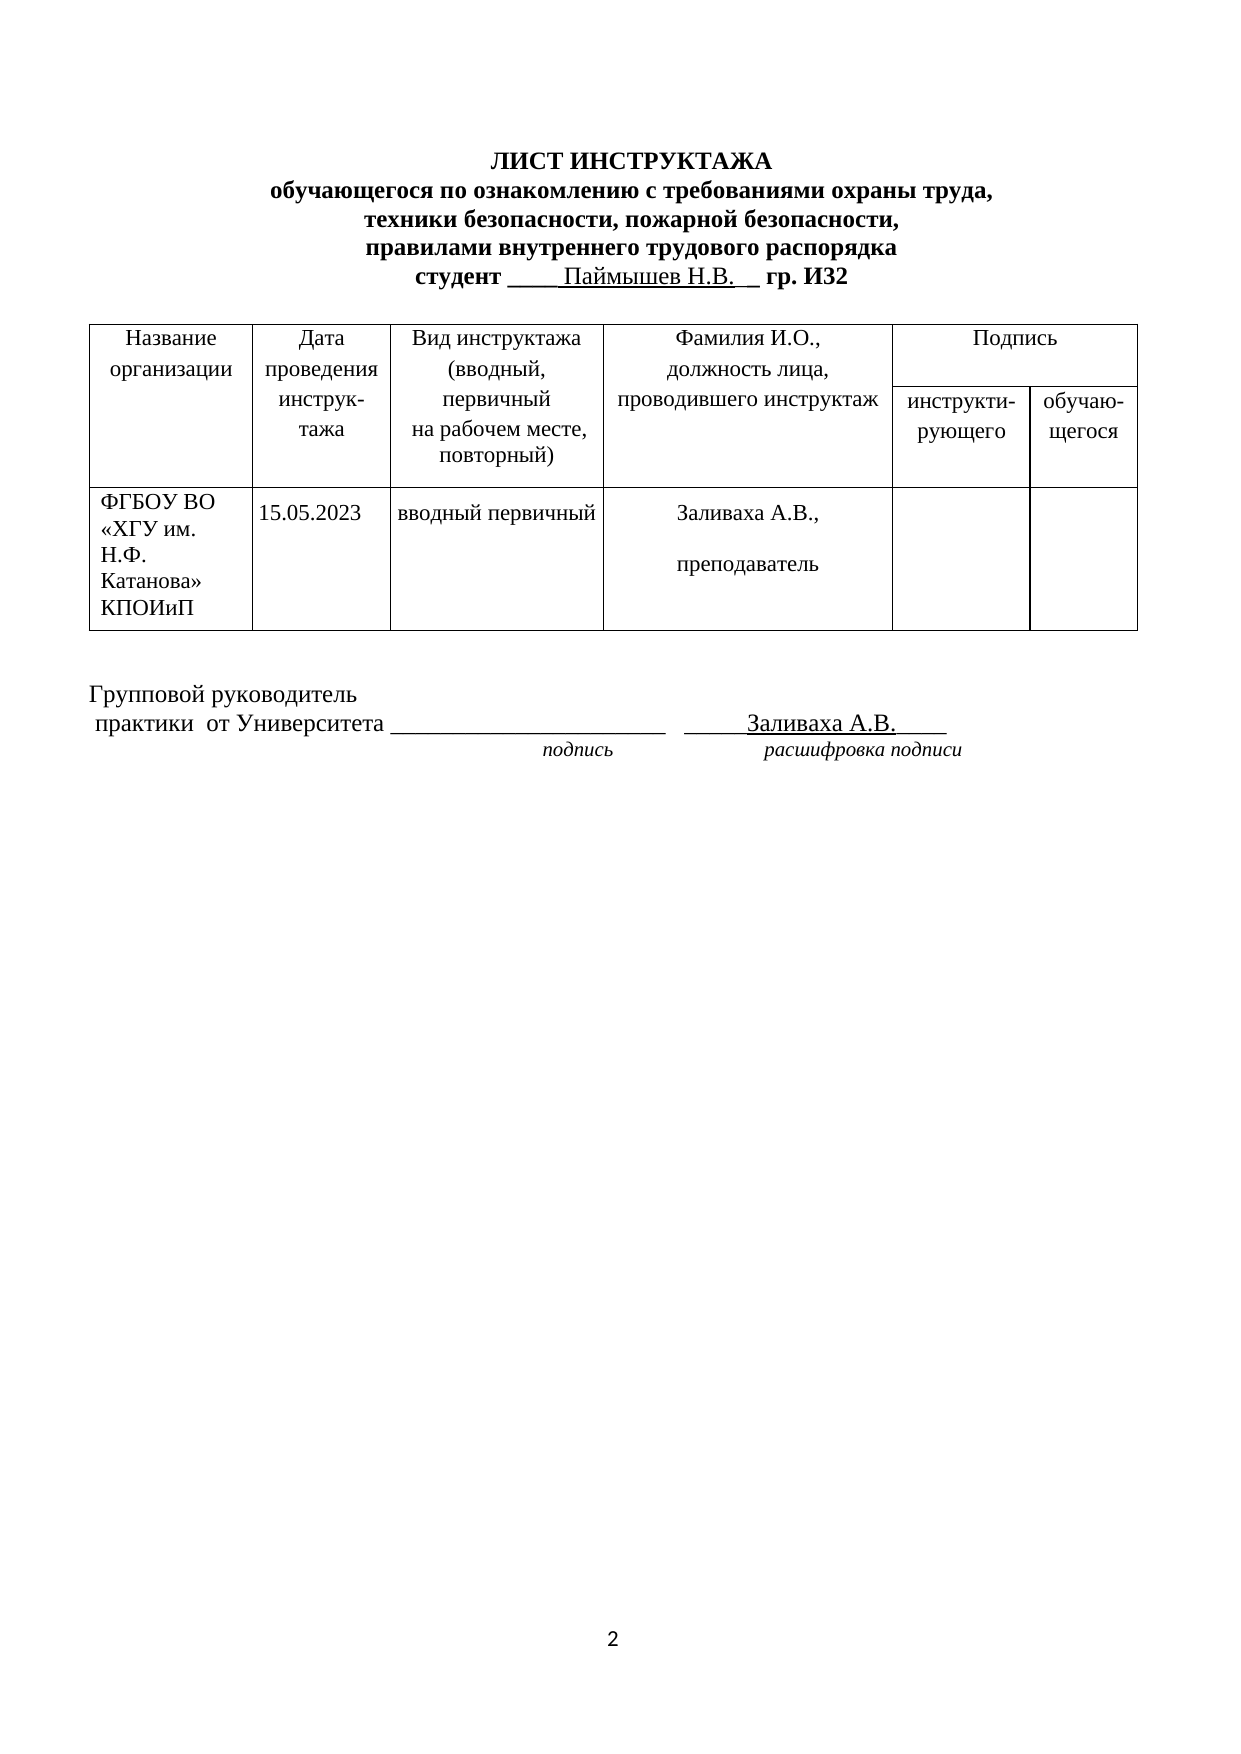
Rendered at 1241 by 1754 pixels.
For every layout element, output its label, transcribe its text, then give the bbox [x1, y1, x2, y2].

table_cell Заливаха А.В., преподаватель [604, 488, 892, 630]
text правилами внутреннего трудового распорядка [126, 232, 1137, 261]
table_cell обучаю-щегося [1031, 387, 1137, 487]
text подпись расшифровка подписи [88, 737, 1137, 761]
table_cell 15.05.2023 [253, 488, 390, 630]
table_header Подпись [893, 325, 1137, 386]
table_header Дата проведения инструк-тажа [253, 325, 390, 487]
table_cell вводный первичный [391, 488, 603, 630]
text Групповой руководитель [88, 679, 1137, 708]
text студент ____ Паймышев Н.В.__ гр. И32 [126, 261, 1137, 290]
table_cell ФГБОУ ВО «ХГУ им. Н.Ф. Катанова» КПОИиП [90, 488, 252, 630]
table_cell [1031, 488, 1137, 630]
table_cell [893, 488, 1029, 630]
table_cell инструкти-рующего [893, 387, 1029, 487]
text ЛИСТ ИНСТРУКТАЖА [126, 146, 1137, 175]
text практики от Университета ______________________ _____Заливаха А.В.____ [88, 708, 1137, 737]
table_header Название организации [90, 325, 252, 487]
text обучающегося по ознакомлению с требованиями охраны труда, [126, 175, 1137, 204]
text техники безопасности, пожарной безопасности, [126, 204, 1137, 232]
table_header Вид инструктажа (вводный, первичный на рабочем месте, повторный) [391, 325, 603, 487]
table_header Фамилия И.О., должность лица, проводившего инструктаж [604, 325, 892, 487]
